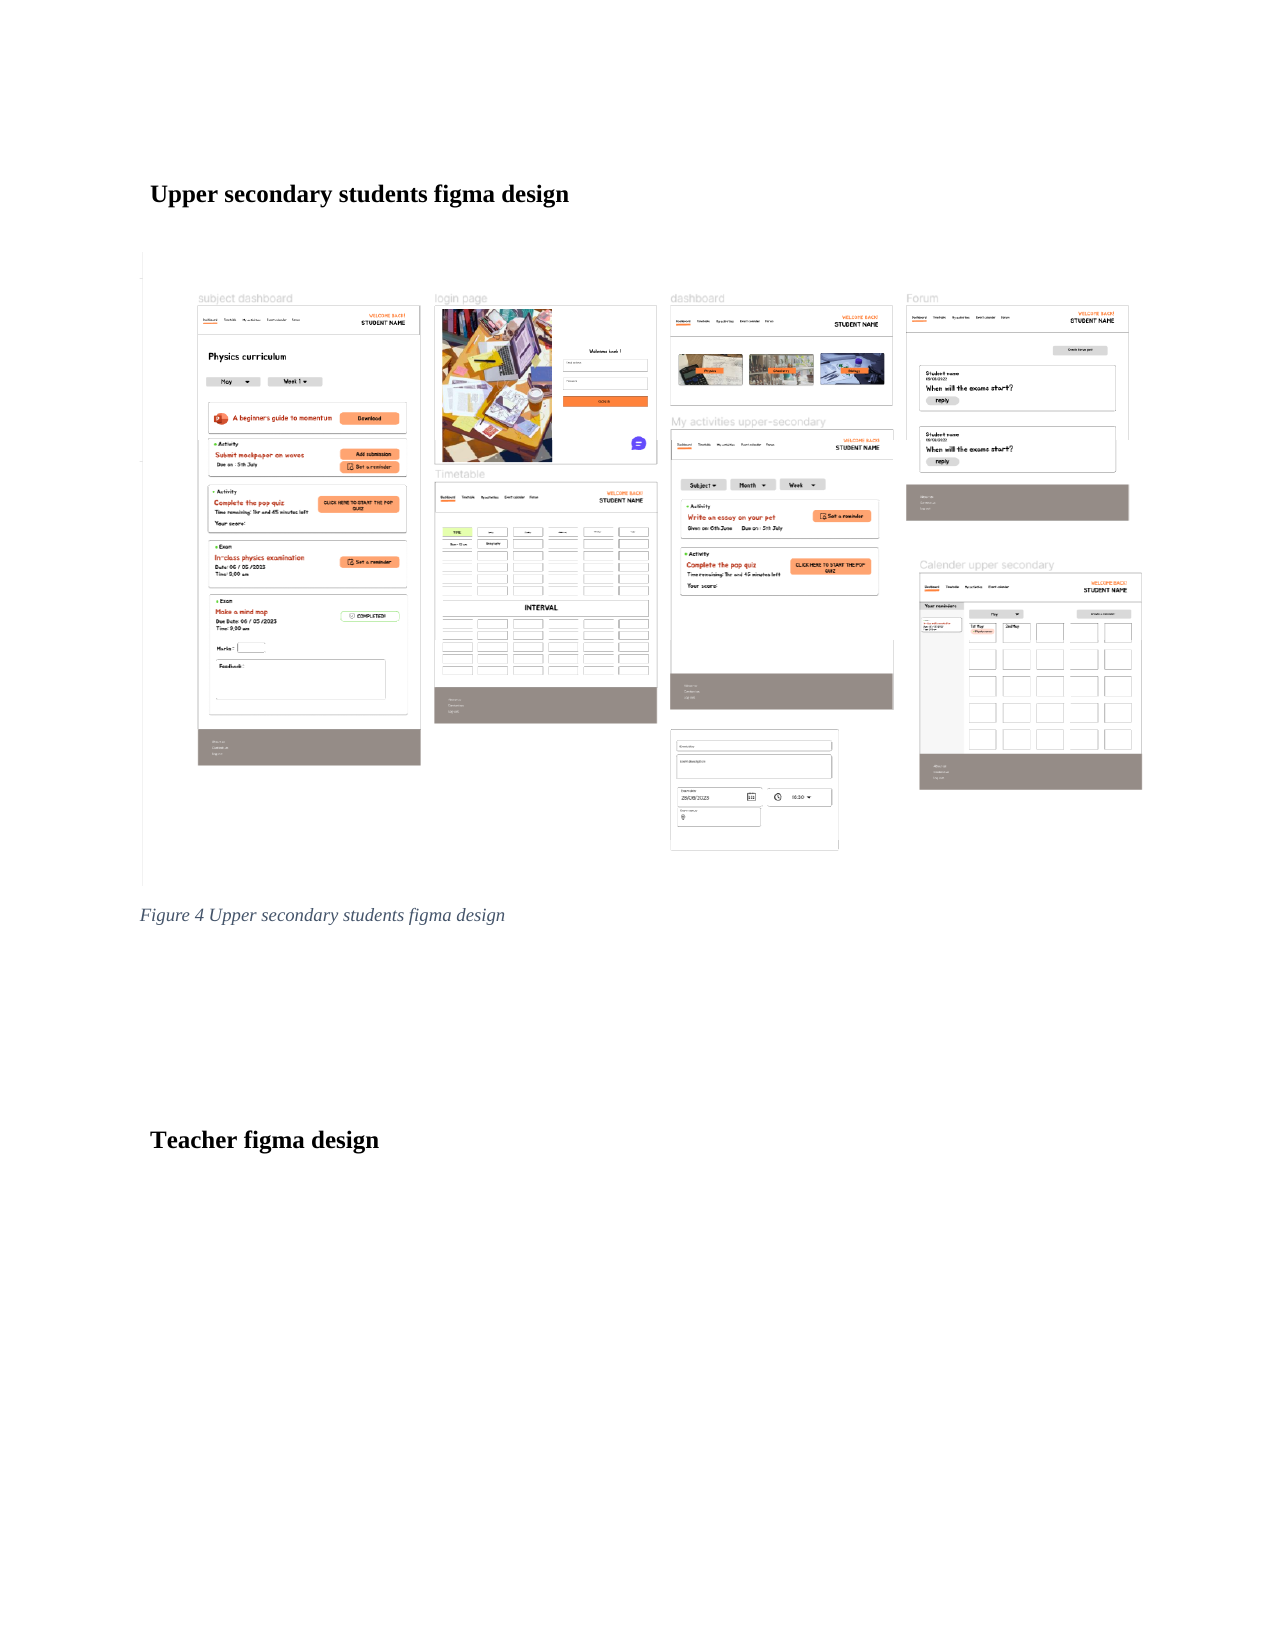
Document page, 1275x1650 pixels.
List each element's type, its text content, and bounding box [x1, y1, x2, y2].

text Figure 4 Upper secondary students figma design [139, 904, 1158, 926]
subtitle Teacher figma design [150, 1125, 1108, 1154]
subtitle Upper secondary students figma design [150, 179, 1108, 207]
picture [139, 252, 1159, 886]
